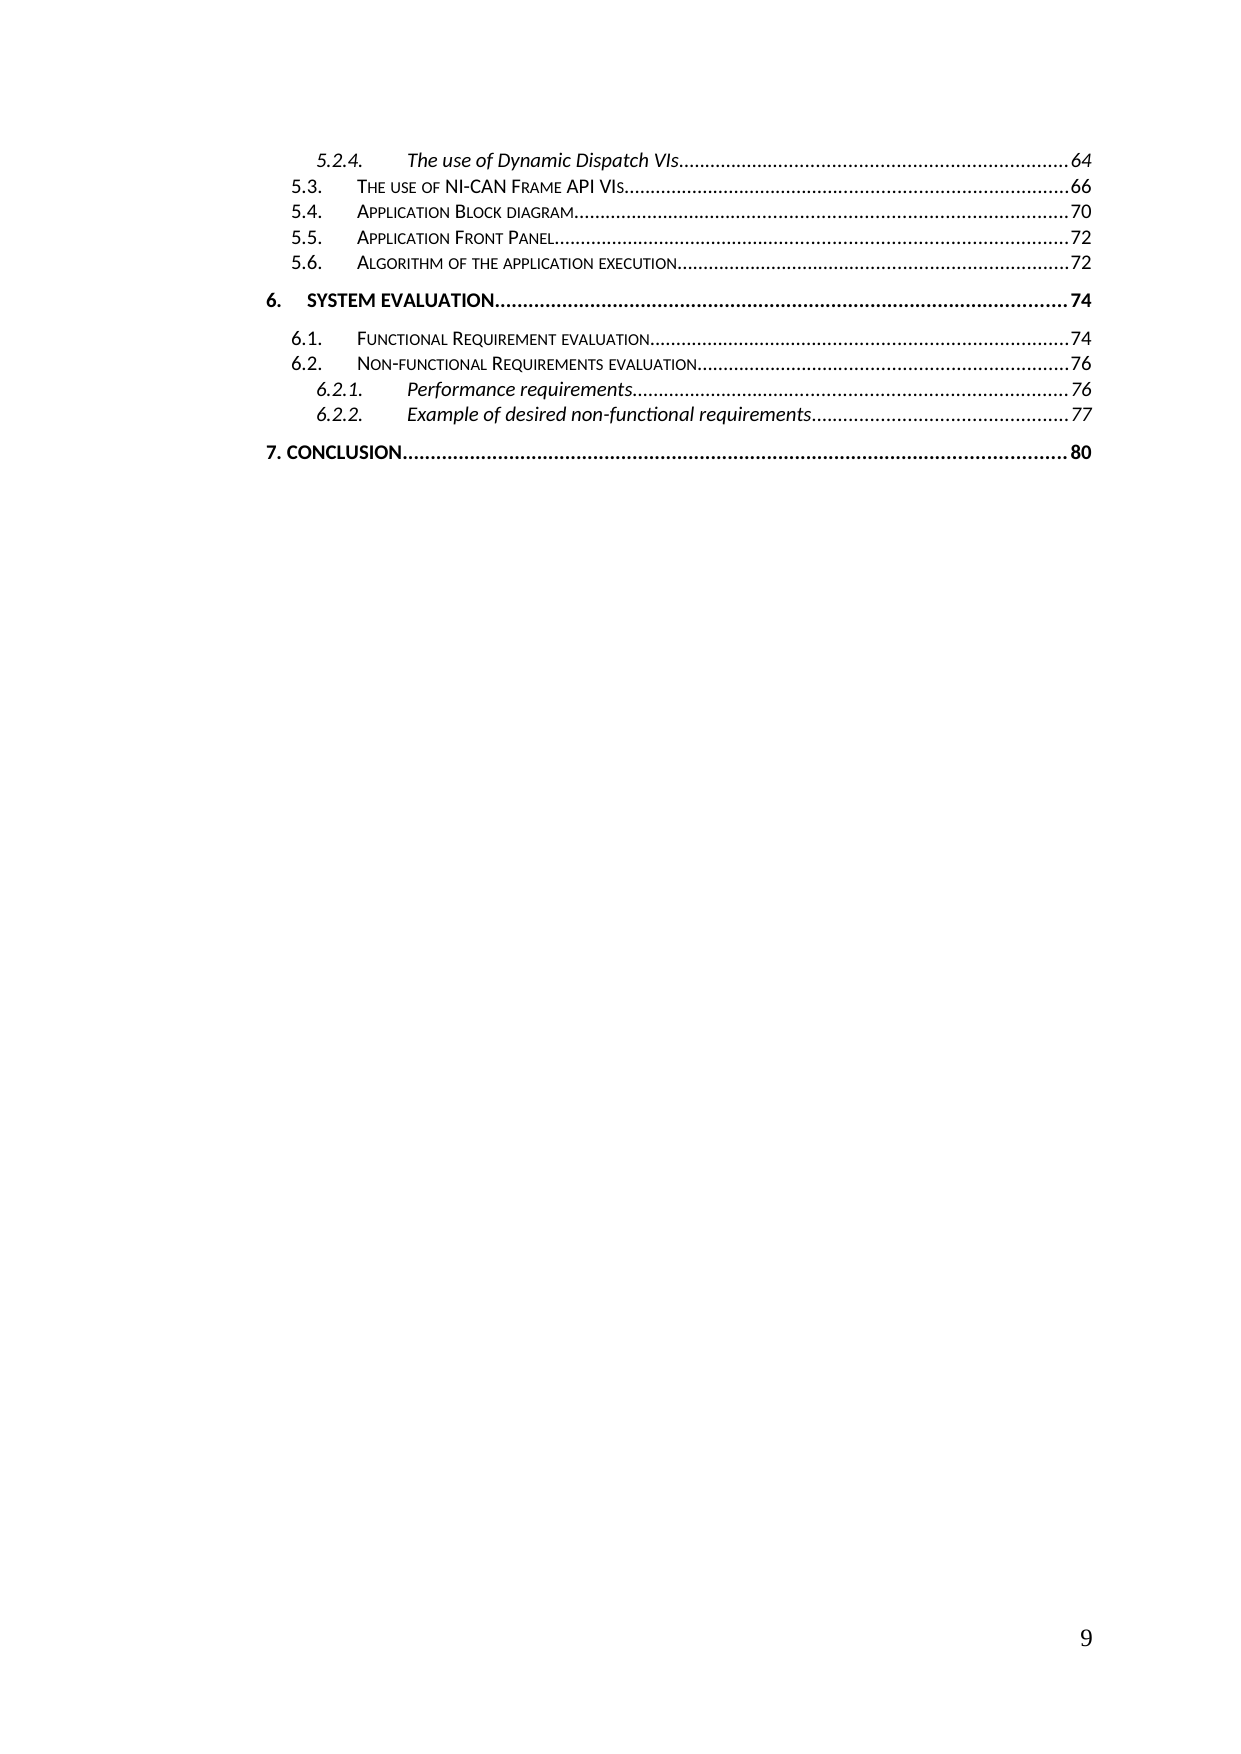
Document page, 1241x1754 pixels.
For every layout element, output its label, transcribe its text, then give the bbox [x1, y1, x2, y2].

text 5.2.4. The use of Dynamic Dispatch VIs 64 [257, 148, 1092, 173]
text 6.2. Non-functional Requirements evaluation 76 [232, 351, 1092, 376]
text 5.5. Application Front Panel 72 [232, 224, 1092, 249]
text 6. System evaluation 74 [207, 287, 1092, 313]
text 7. Conclusion 80 [207, 439, 1092, 465]
text 5.3. The use of NI-CAN Frame API VIs 66 [232, 173, 1092, 198]
text 5.6. Algorithm of the application execution 72 [232, 249, 1092, 275]
text 5.4. Application Block diagram 70 [232, 198, 1092, 224]
text 6.2.1. Performance requirements 76 [257, 376, 1092, 401]
text 6.2.2. Example of desired non-functional requirements 77 [257, 401, 1092, 427]
text 6.1. Functional Requirement evaluation 74 [232, 325, 1092, 351]
